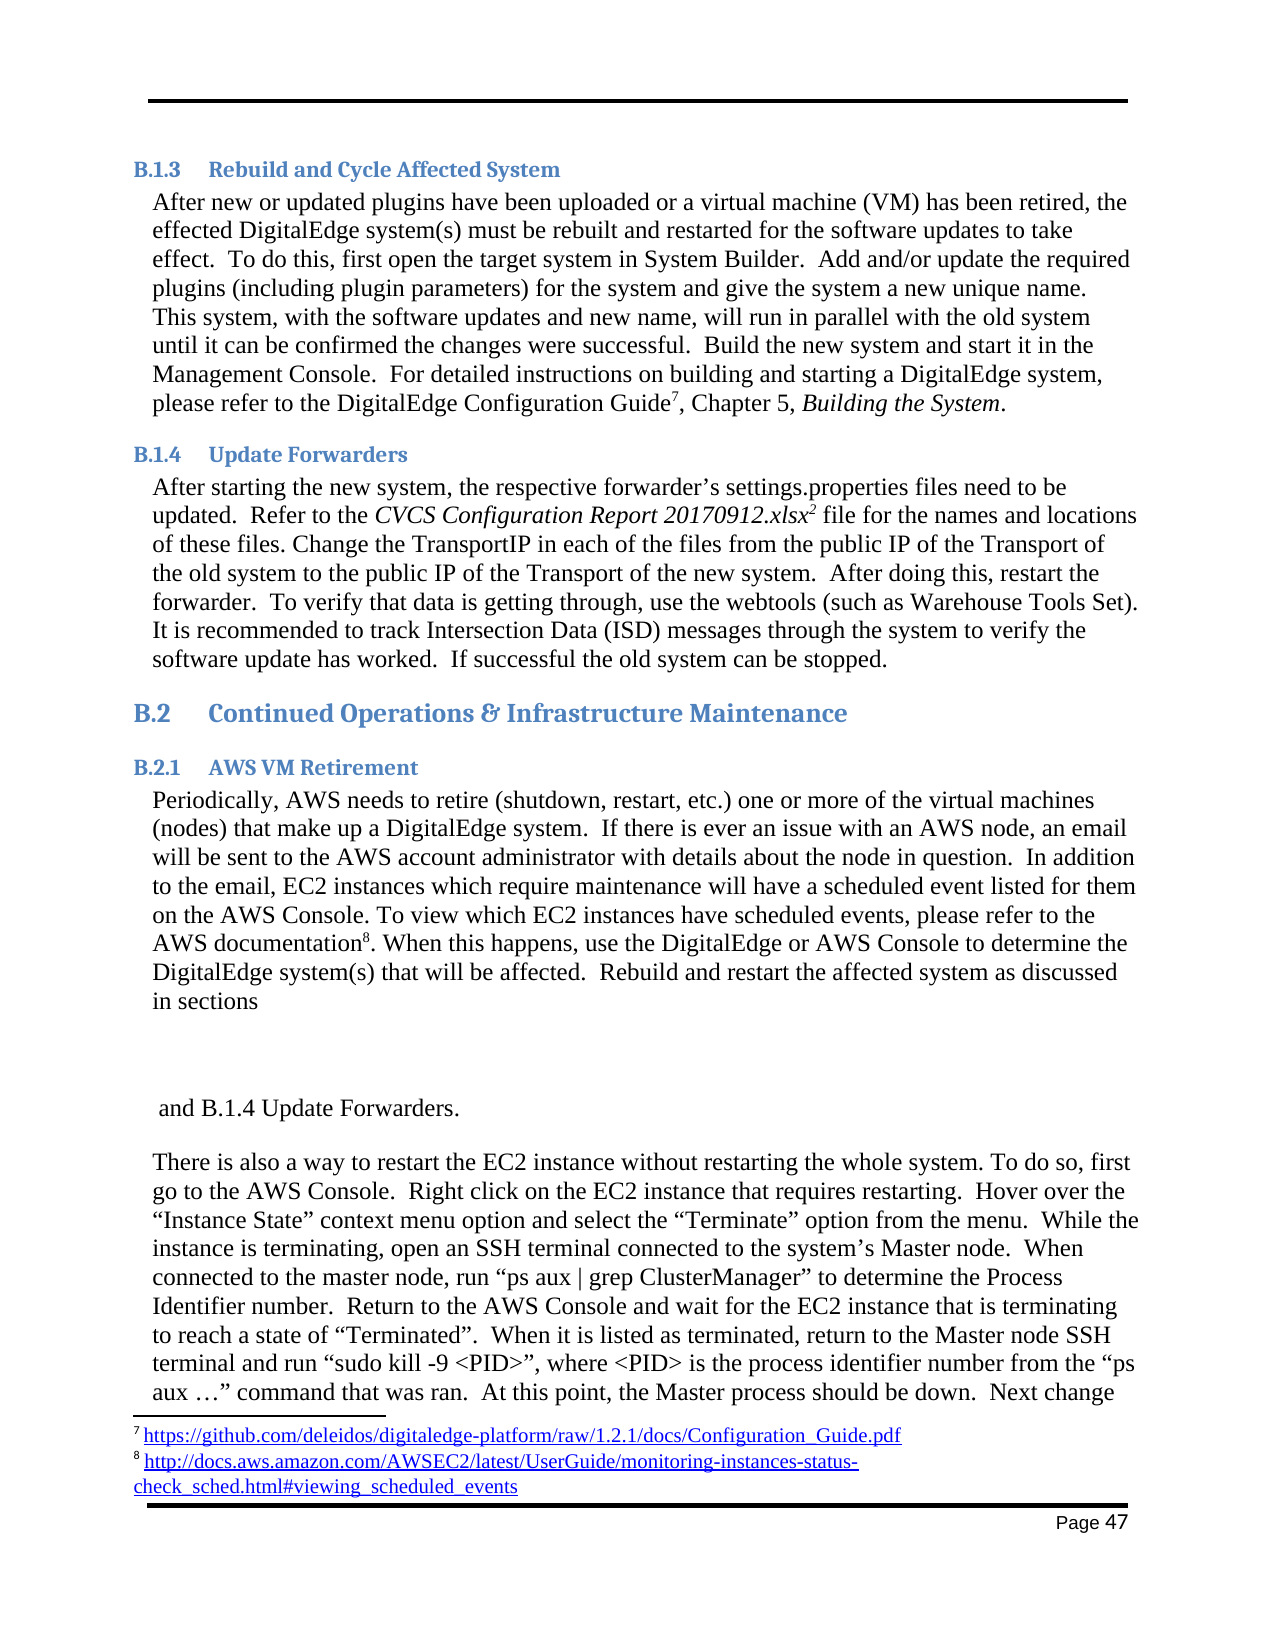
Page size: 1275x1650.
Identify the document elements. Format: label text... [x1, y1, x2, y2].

subtitle B.2.1 AWS VM Retirement [133, 754, 1142, 781]
text B.1.3 Rebuild and Cycle Affected System and B.1.4 Update Forwarders. [152, 1093, 1143, 1122]
text After new or updated plugins have been uploaded or a virtual machine (VM) has been retired, the effected DigitalEdge system(s) must be rebuilt and restarted for the software updates to take effect. To do this, first open the target system in System Builder. Add and/or update the required plugins (including plugin parameters) for the system and give the system a new unique name. This system, with the software updates and new name, will run in parallel with the old system until it can be confirmed the changes were successful. Build the new system and start it in the Management Console. For detailed instructions on building and starting a DigitalEdge system, please refer to the DigitalEdge Configuration Guide, Chapter 5, Building the System. [152, 187, 1142, 417]
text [152, 1147, 1143, 1406]
subtitle B.1.4 Update Forwarders [133, 442, 1142, 468]
subtitle B.2 Continued Operations & Infrastructure Maintenance [133, 698, 1142, 729]
text After starting the new system, the respective forwarder’s settings.properties files need to be updated. Refer to the CVCS Configuration Report 20170912.xlsx2 file for the names and locations of these files. Change the TransportIP in each of the files from the public IP of the Transport of the old system to the public IP of the Transport of the new system. After doing this, restart the forwarder. To verify that data is getting through, use the webtools (such as Warehouse Tools Set). It is recommended to track Intersection Data (ISD) messages through the system to verify the software update has worked. If successful the old system can be stopped. [152, 472, 1142, 673]
text Periodically, AWS needs to retire (shutdown, restart, etc.) one or more of the virtual machines (nodes) that make up a DigitalEdge system. If there is ever an issue with an AWS node, an email will be sent to the AWS account administrator with details about the node in question. In addition to the email, EC2 instances which require maintenance will have a scheduled event listed for them on the AWS Console. To view which EC2 instances have scheduled events, please refer to the AWS documentation. When this happens, use the DigitalEdge or AWS Console to determine the DigitalEdge system(s) that will be affected. Rebuild and restart the affected system as discussed in sections [152, 785, 1143, 1015]
subtitle B.1.3 Rebuild and Cycle Affected System [133, 156, 1142, 183]
